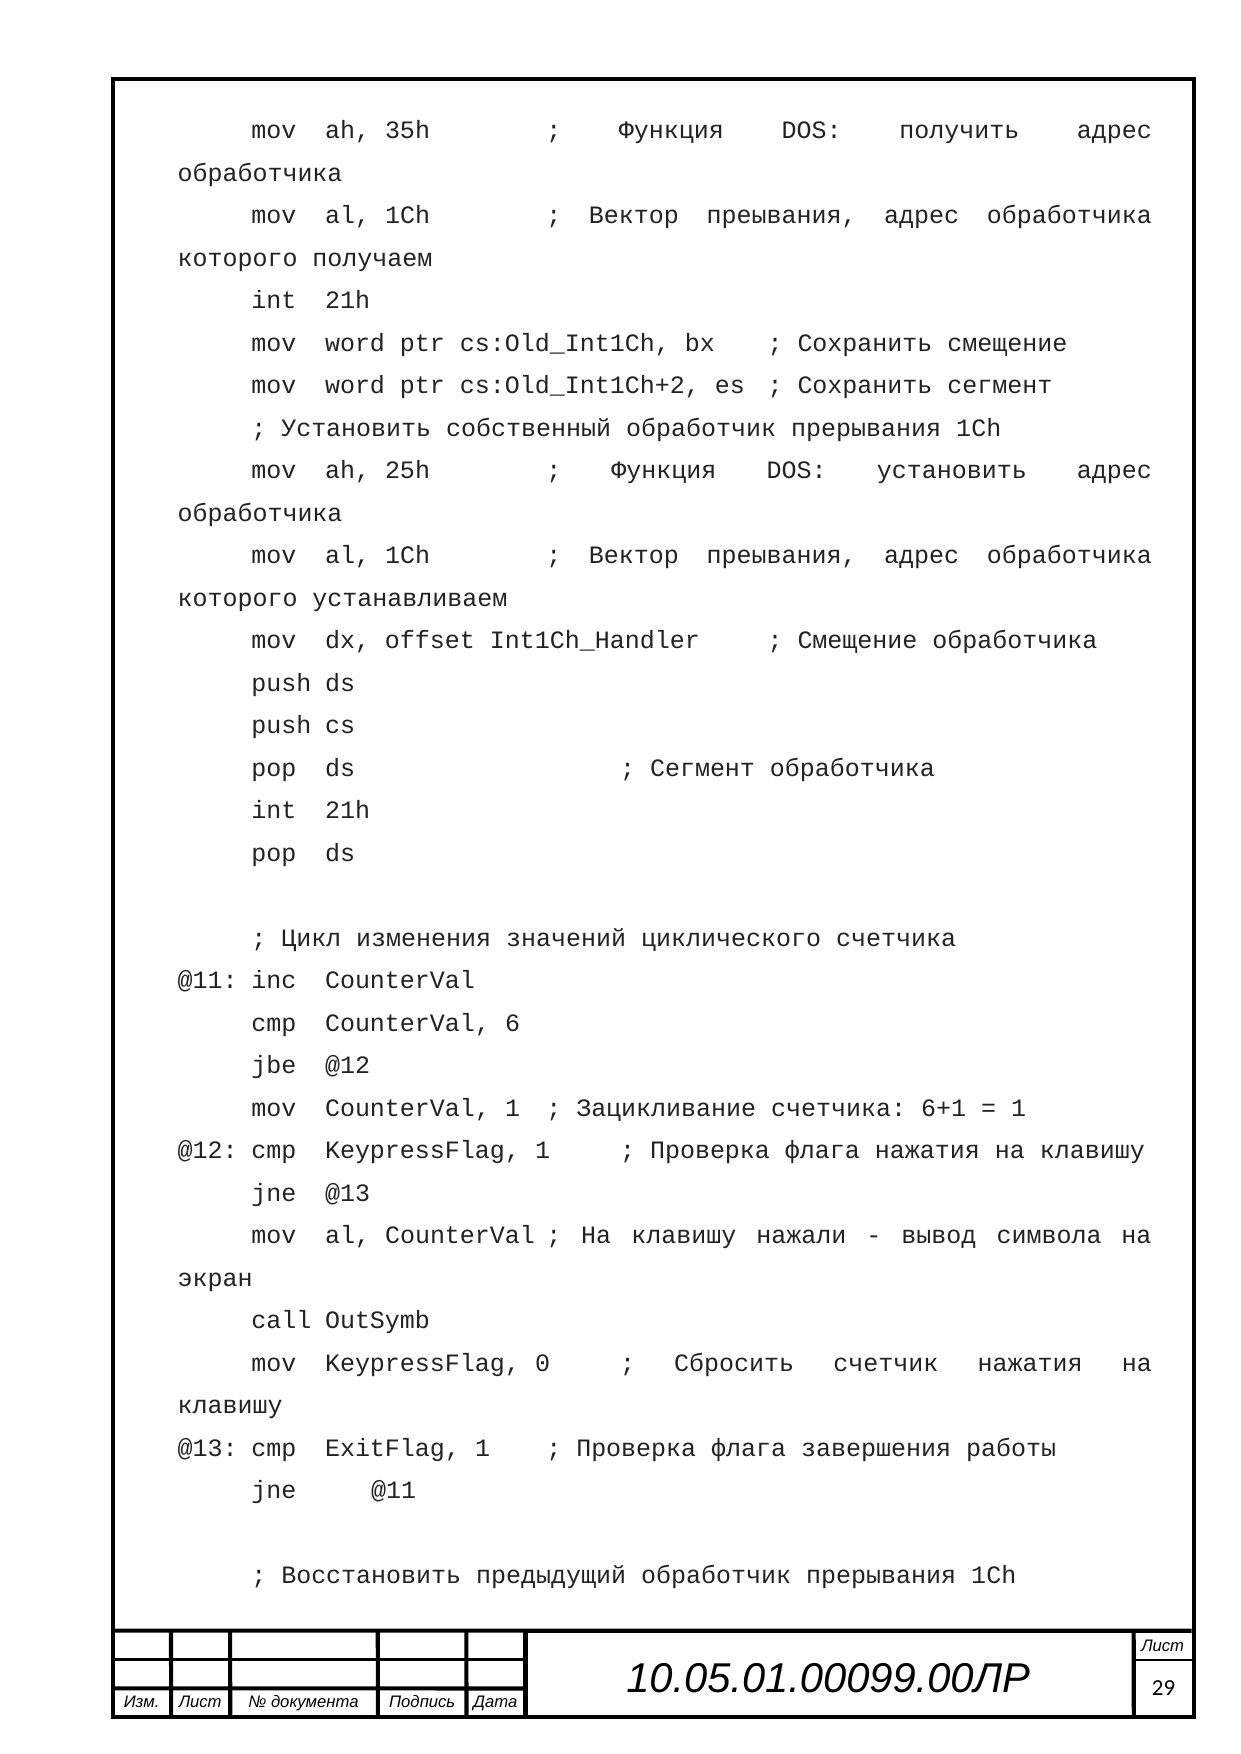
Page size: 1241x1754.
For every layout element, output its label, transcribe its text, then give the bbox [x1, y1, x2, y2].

text jne @11 [177, 1478, 1152, 1506]
text ; Установить собственный обработчик прерывания 1Ch [177, 416, 1152, 444]
text mov word ptr cs:Old_Int1Ch, bx ; Сохранить смещение [177, 331, 1152, 359]
text int 21h [177, 798, 1152, 826]
text mov ah, 25h ; Функция DOS: установить адрес обработчика [177, 458, 1152, 529]
text ; Восстановить предыдущий обработчик прерывания 1Ch [177, 1563, 1152, 1591]
text mov CounterVal, 1 ; Зацикливание счетчика: 6+1 = 1 [177, 1096, 1152, 1124]
text @13: cmp ExitFlag, 1 ; Проверка флага завершения работы [177, 1436, 1152, 1464]
text mov ah, 35h ; Функция DOS: получить адрес обработчика [177, 118, 1152, 189]
text @11: inc CounterVal [177, 968, 1152, 996]
text mov al, 1Ch ; Вектор преывания, адрес обработчика которого устанавливаем [177, 543, 1152, 614]
text ; Цикл изменения значений циклического счетчика [177, 926, 1152, 954]
text mov dx, offset Int1Ch_Handler ; Смещение обработчика [177, 628, 1152, 656]
text mov KeypressFlag, 0 ; Сбросить счетчик нажатия на клавишу [177, 1351, 1152, 1421]
text jbe @12 [177, 1053, 1152, 1081]
text push cs [177, 713, 1152, 741]
text call OutSymb [177, 1308, 1152, 1336]
text pop ds ; Сегмент обработчика [177, 756, 1152, 784]
text push ds [177, 671, 1152, 699]
text pop ds [177, 841, 1152, 869]
text mov al, CounterVal ; На клавишу нажали - вывод символа на экран [177, 1223, 1152, 1294]
text @12: cmp KeypressFlag, 1 ; Проверка флага нажатия на клавишу [177, 1138, 1152, 1166]
text cmp CounterVal, 6 [177, 1011, 1152, 1039]
text mov word ptr cs:Old_Int1Ch+2, es ; Сохранить сегмент [177, 373, 1152, 401]
text jne @13 [177, 1181, 1152, 1209]
text int 21h [177, 288, 1152, 316]
text mov al, 1Ch ; Вектор преывания, адрес обработчика которого получаем [177, 203, 1152, 274]
